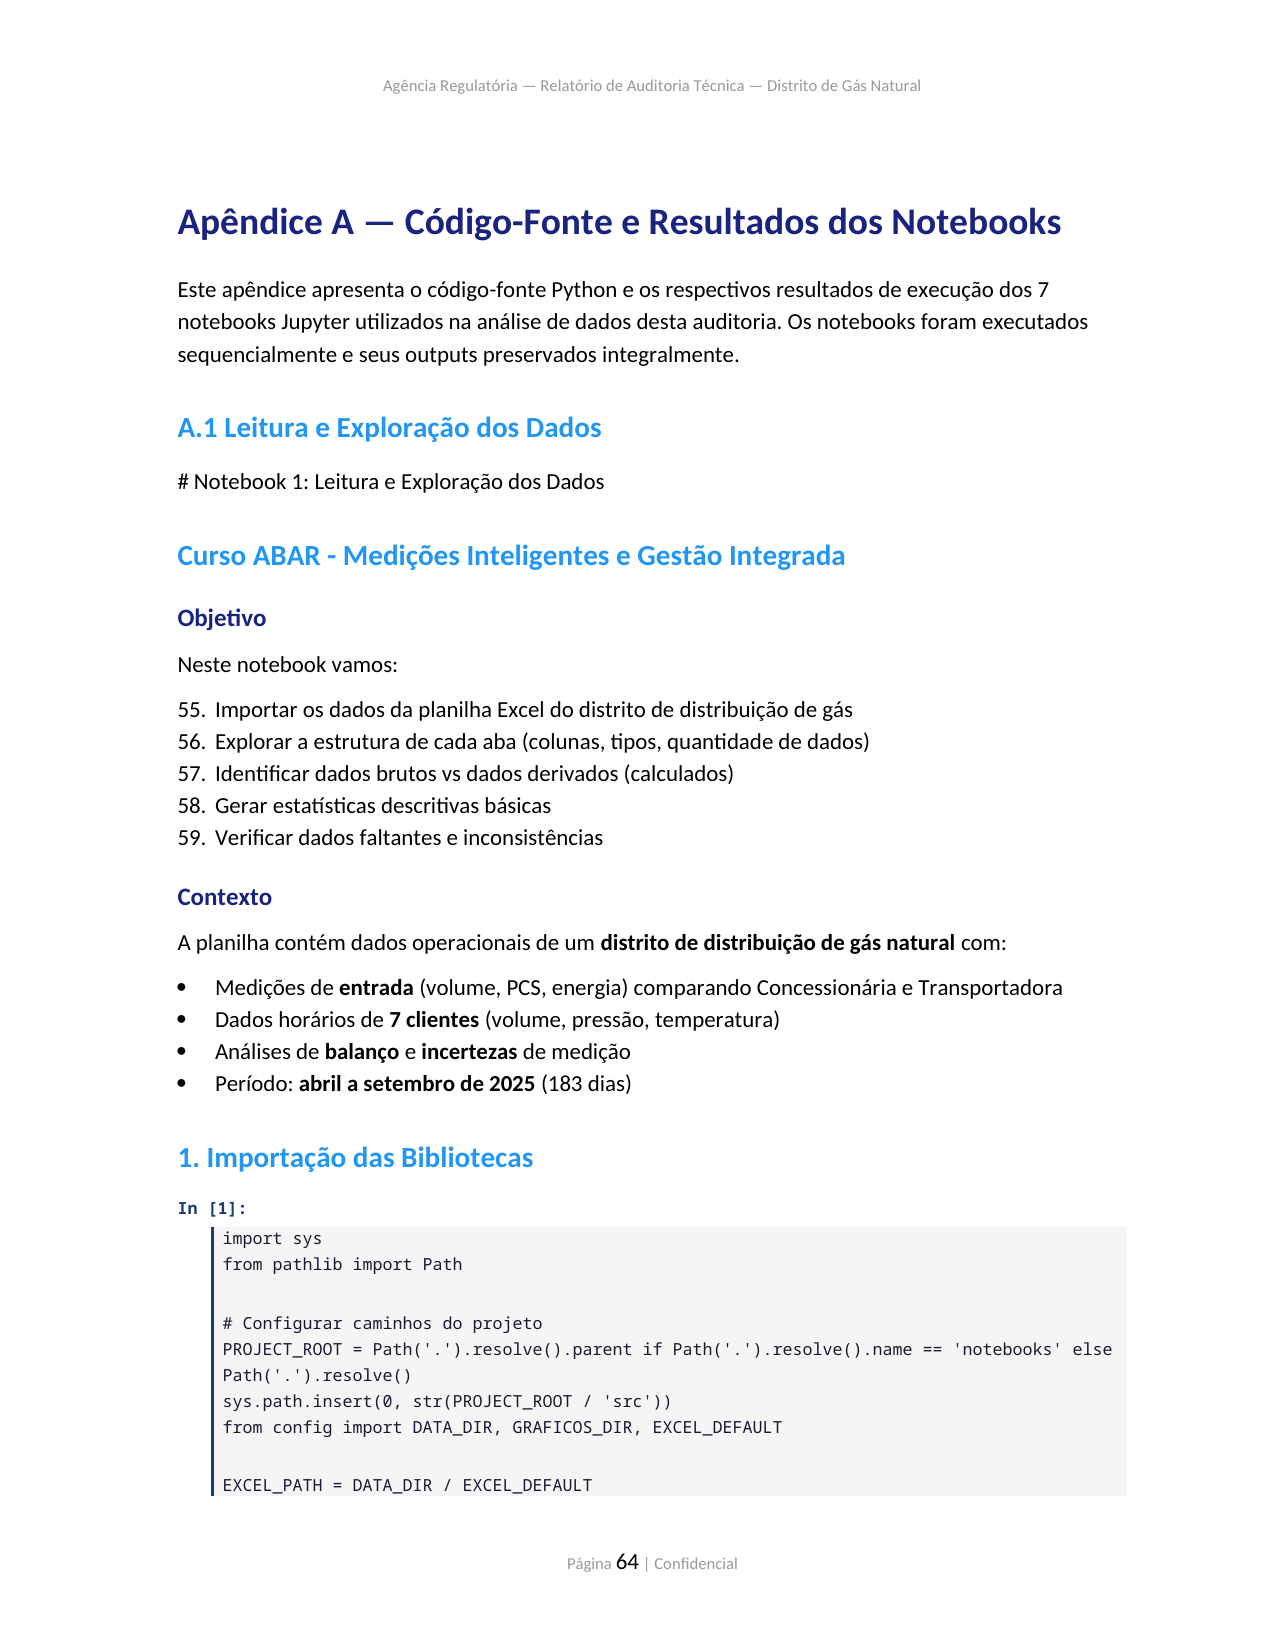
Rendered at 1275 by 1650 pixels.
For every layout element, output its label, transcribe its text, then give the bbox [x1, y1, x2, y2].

list Explorar a estrutura de cada aba (colunas, tipos, quantidade de dados) [177, 727, 1127, 755]
list Período: abril a setembro de 2025 (183 dias) [177, 1069, 1127, 1097]
text A planilha contém dados operacionais de um distrito de distribuição de gás natural com: [177, 928, 1127, 956]
subtitle Curso ABAR - Medições Inteligentes e Gestão Integrada [177, 537, 1127, 572]
list Dados horários de 7 clientes (volume, pressão, temperatura) [177, 1005, 1127, 1033]
subtitle Objetivo [177, 603, 1127, 633]
list Importar os dados da planilha Excel do distrito de distribuição de gás [177, 695, 1127, 723]
text sys.path.insert(0, str(PROJECT_ROOT / 'src')) [214, 1389, 1127, 1412]
list Verificar dados faltantes e inconsistências [177, 823, 1127, 852]
list Gerar estatísticas descritivas básicas [177, 791, 1127, 819]
subtitle A.1 Leitura e Exploração dos Dados [177, 409, 1127, 445]
list Medições de entrada (volume, PCS, energia) comparando Concessionária e Transportadora [177, 973, 1127, 1001]
text from pathlib import Path [214, 1253, 1127, 1276]
text EXCEL_PATH = DATA_DIR / EXCEL_DEFAULT [214, 1474, 1127, 1496]
subtitle 1. Importação das Bibliotecas [177, 1139, 1127, 1175]
list Análises de balanço e incertezas de medição [177, 1037, 1127, 1065]
text PROJECT_ROOT = Path('.').resolve().parent if Path('.').resolve().name == 'notebooks' else Path('.').resolve() [214, 1337, 1127, 1386]
text Este apêndice apresenta o código-fonte Python e os respectivos resultados de execução dos 7 notebooks Jupyter utilizados na análise de dados desta auditoria. Os notebooks foram executados sequencialmente e seus outputs preservados integralmente. [177, 275, 1127, 368]
subtitle Contexto [177, 881, 1127, 911]
text # Notebook 1: Leitura e Exploração dos Dados [177, 467, 1127, 495]
text from config import DATA_DIR, GRAFICOS_DIR, EXCEL_DEFAULT [214, 1415, 1127, 1438]
text import sys [214, 1227, 1127, 1250]
text Neste notebook vamos: [177, 650, 1127, 678]
list Identificar dados brutos vs dados derivados (calculados) [177, 759, 1127, 787]
text # Configurar caminhos do projeto [214, 1311, 1127, 1334]
text In [1]: [177, 1197, 1127, 1219]
subtitle Apêndice A — Código-Fonte e Resultados dos Notebooks [177, 198, 1127, 243]
